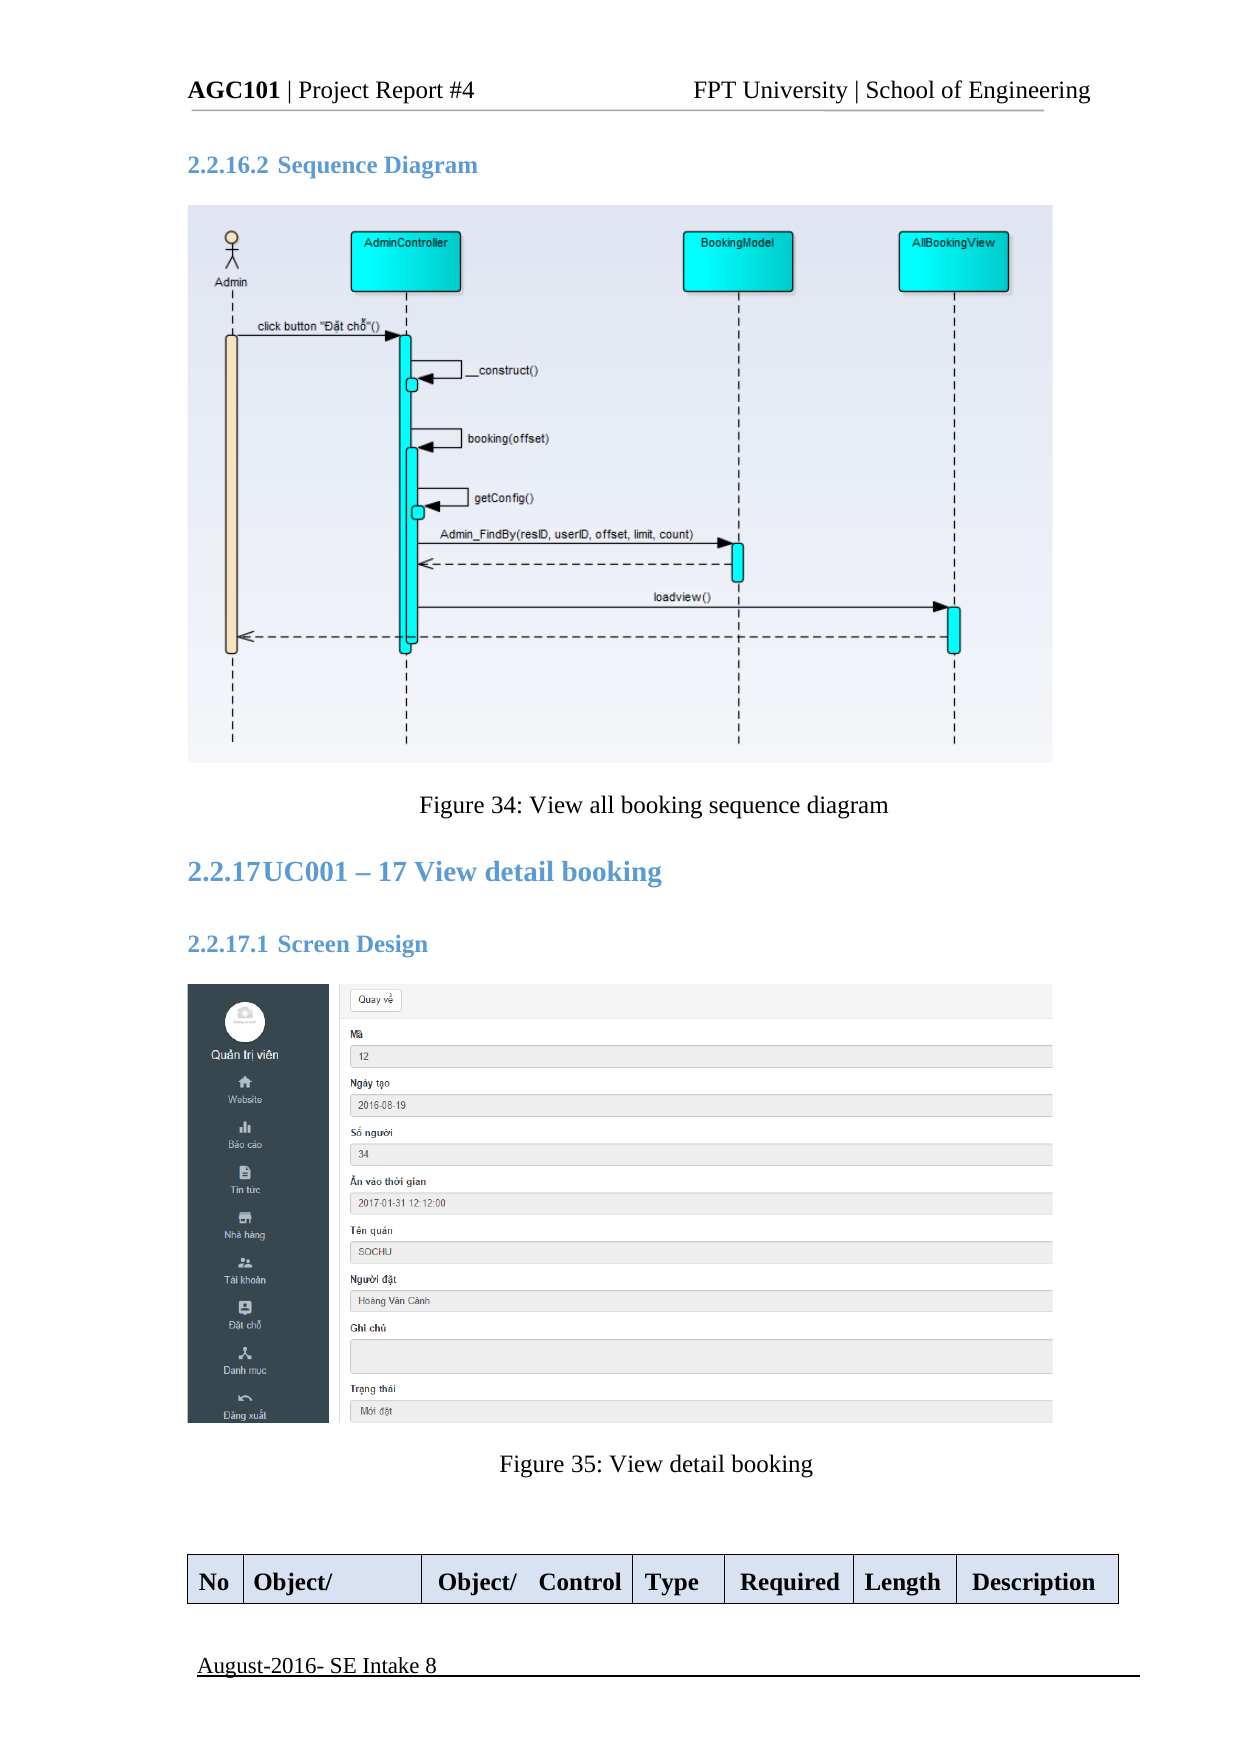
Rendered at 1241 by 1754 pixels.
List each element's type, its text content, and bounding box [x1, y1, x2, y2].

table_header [244, 1555, 421, 1603]
subtitle Screen Design [187, 929, 1120, 958]
table_header No [188, 1555, 243, 1603]
text Figure 35: View detail booking [192, 1449, 1120, 1478]
picture [187, 205, 1053, 763]
table_header Type [633, 1555, 724, 1603]
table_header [422, 1555, 632, 1603]
table_header Required [725, 1555, 853, 1603]
picture [187, 984, 1053, 1423]
text Figure 34: View all booking sequence diagram [187, 790, 1120, 818]
table_header Length [854, 1555, 956, 1603]
subtitle Sequence Diagram [187, 150, 1120, 179]
subtitle UC001 – 17 View detail booking [187, 854, 1120, 887]
table_header Description [957, 1555, 1118, 1603]
